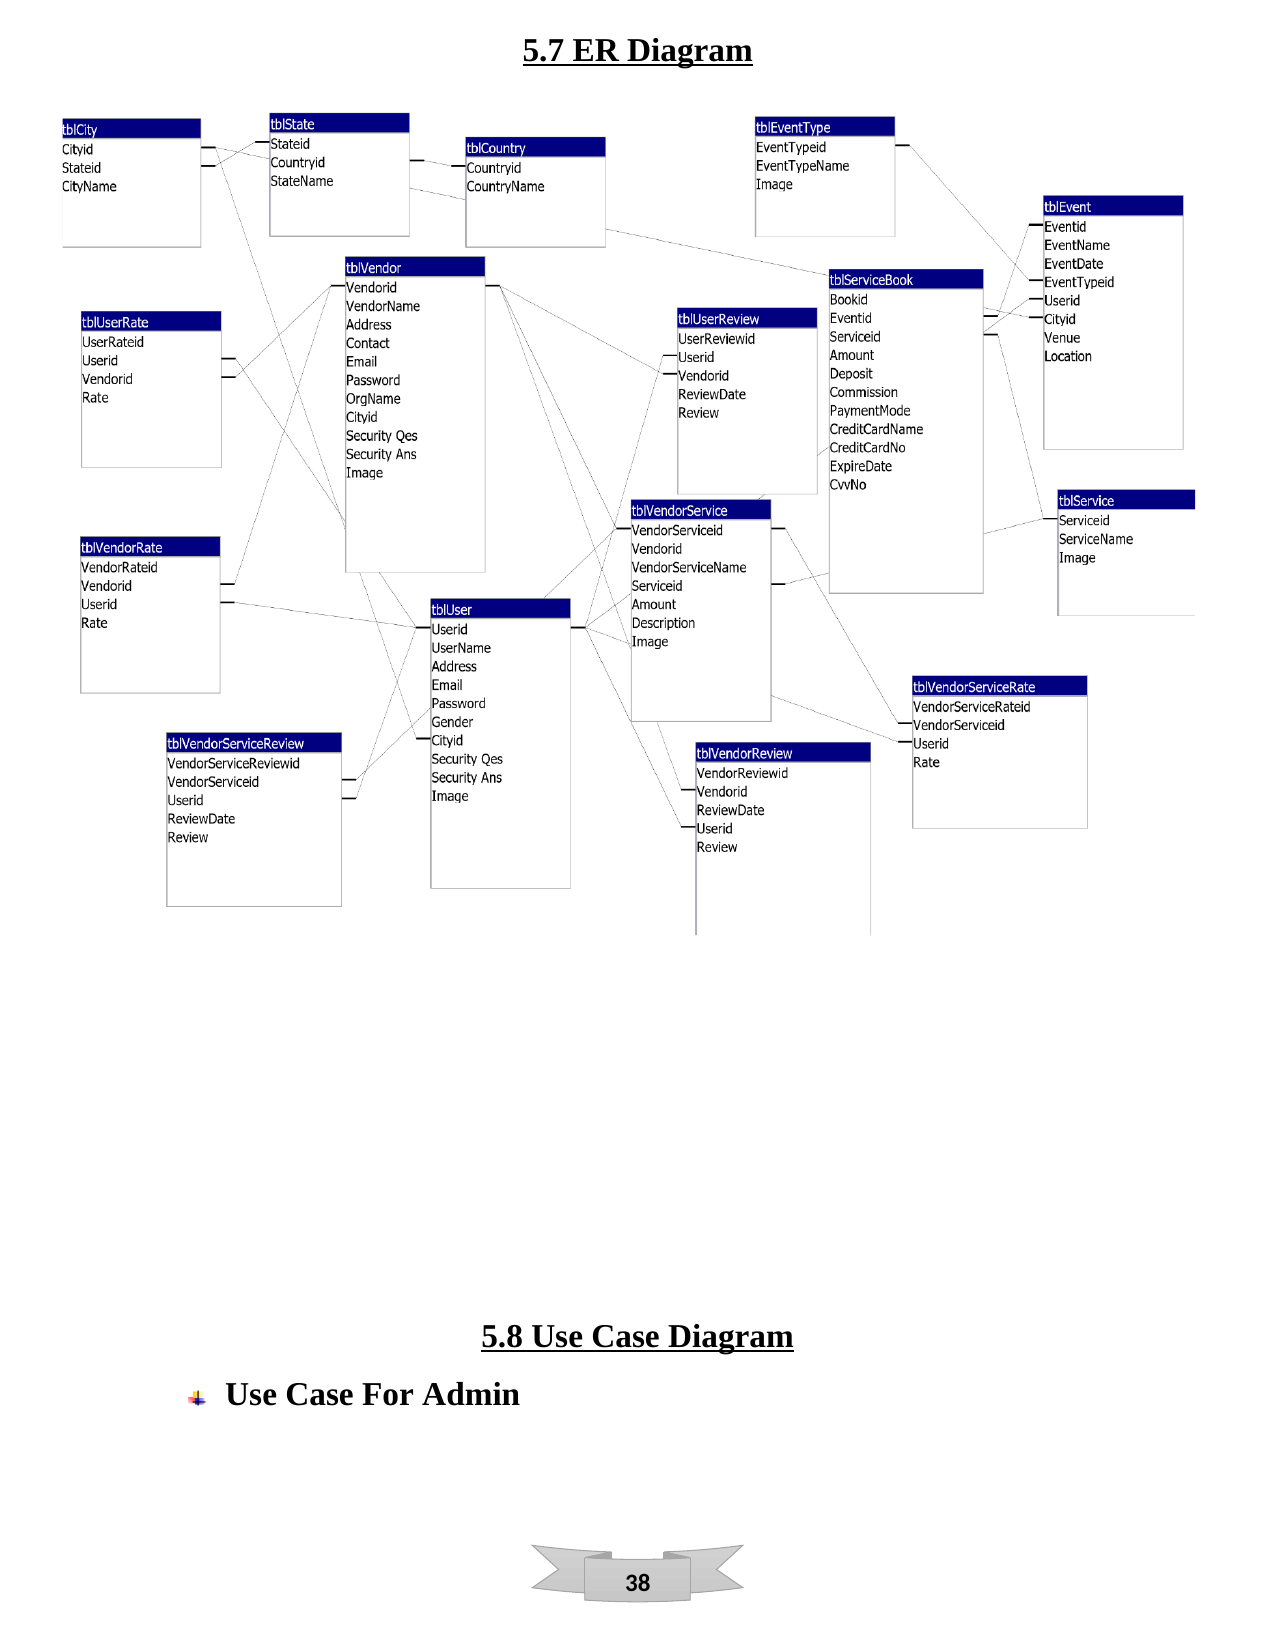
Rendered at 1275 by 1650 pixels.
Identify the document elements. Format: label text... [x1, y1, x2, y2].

text 5.7 ER Diagram [150, 31, 1125, 69]
picture [188, 1389, 206, 1406]
text 5.8 Use Case Diagram [150, 1316, 1125, 1355]
list Use Case For Admin [187, 1374, 1125, 1413]
picture [61, 112, 1196, 935]
